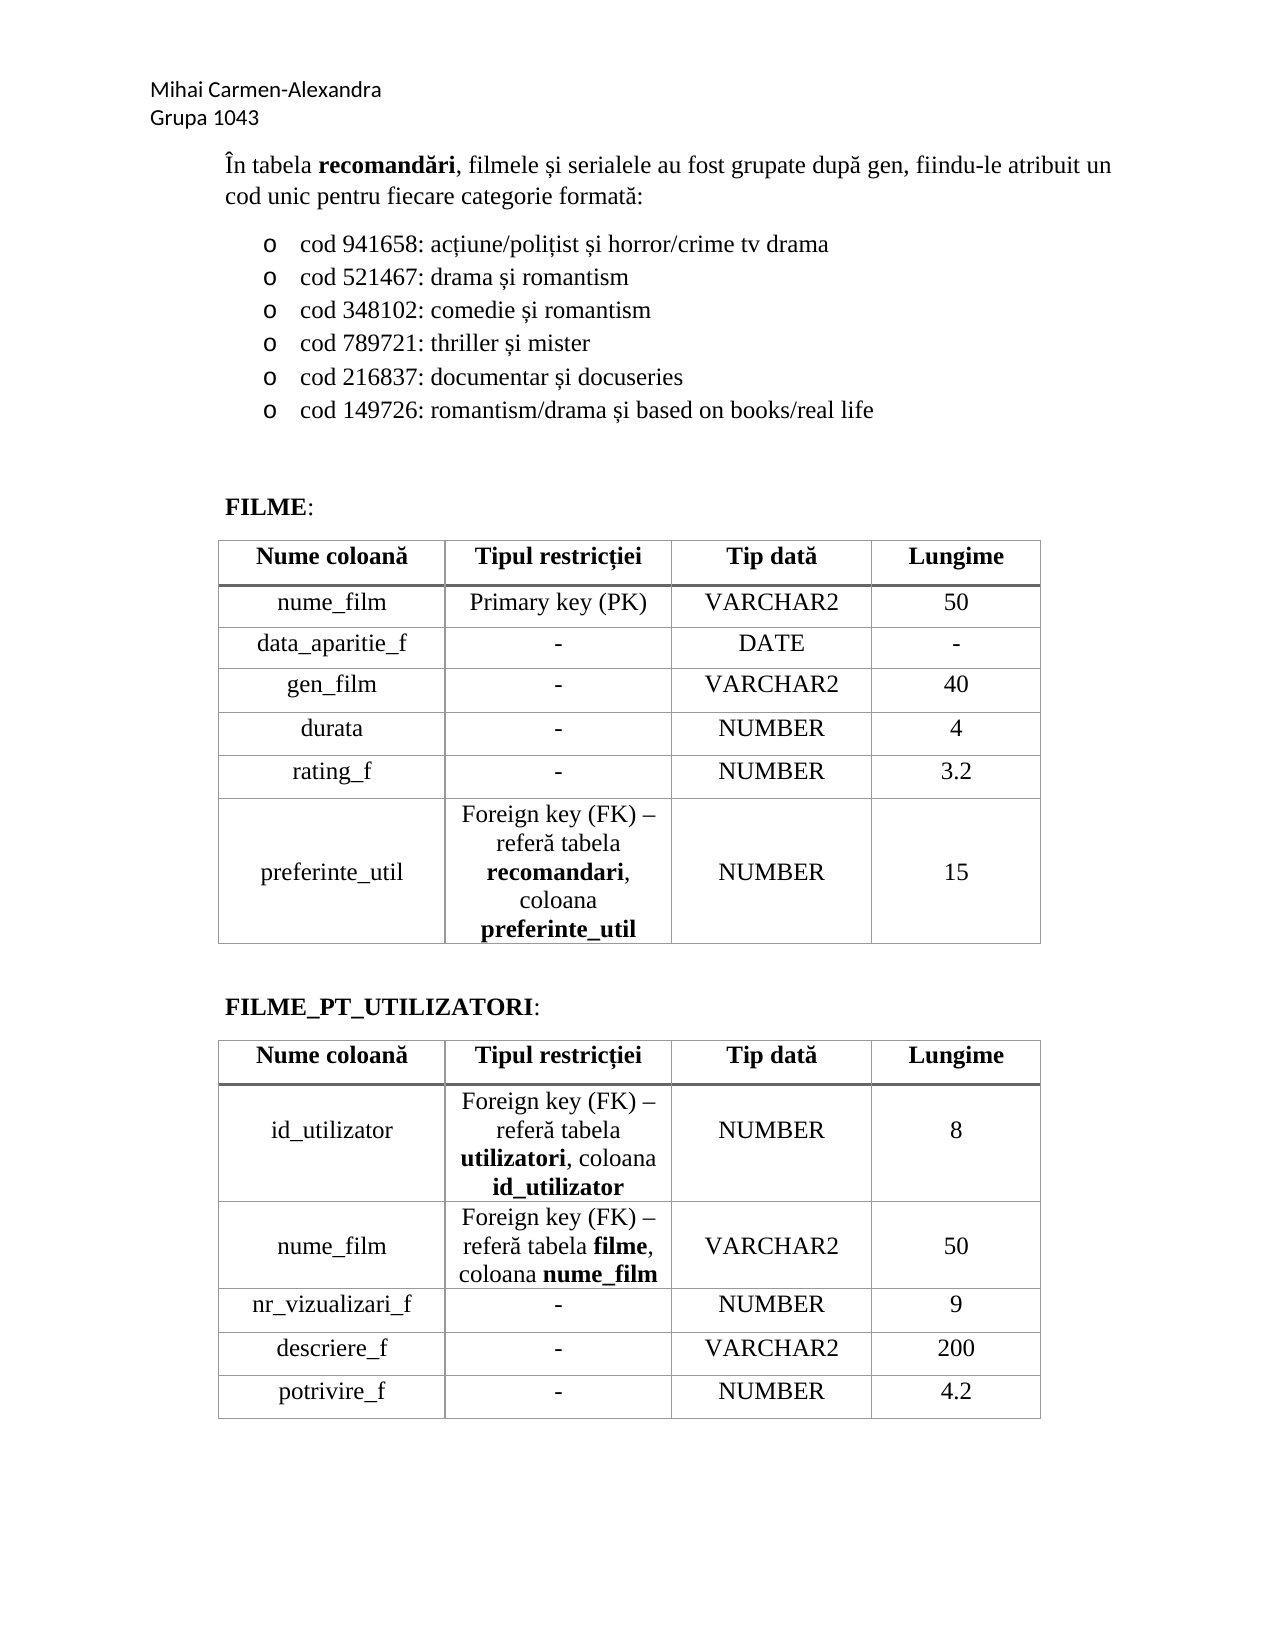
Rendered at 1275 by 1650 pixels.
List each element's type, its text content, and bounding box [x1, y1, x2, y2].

list cod 521467: drama și romantism [262, 262, 1125, 293]
text FILME_PT_UTILIZATORI: [150, 992, 1125, 1021]
table_cell - [446, 1333, 671, 1375]
table_cell 200 [872, 1333, 1040, 1375]
table_cell data_aparitie_f [219, 628, 444, 668]
table_cell nume_film [219, 587, 444, 627]
table_header Lungime [872, 541, 1040, 583]
table_cell - [446, 628, 671, 668]
table_cell Foreign key (FK) – referă tabela recomandari, coloana preferinte_util [446, 799, 671, 943]
table_cell 50 [872, 1202, 1040, 1288]
table_cell 50 [872, 587, 1040, 627]
table_cell - [446, 1376, 671, 1418]
table_cell NUMBER [672, 713, 871, 755]
table_cell - [446, 1289, 671, 1332]
table_header Tip dată [672, 541, 871, 583]
table_cell NUMBER [672, 799, 871, 943]
table_cell id_utilizator [219, 1086, 444, 1201]
table_cell 40 [872, 669, 1040, 712]
table_cell descriere_f [219, 1333, 444, 1375]
table_header Tipul restricției [446, 1041, 671, 1083]
table_cell - [446, 756, 671, 798]
table_cell rating_f [219, 756, 444, 798]
table_cell Foreign key (FK) – referă tabela utilizatori, coloana id_utilizator [446, 1086, 671, 1201]
table_cell VARCHAR2 [672, 669, 871, 712]
table_cell NUMBER [672, 1376, 871, 1418]
table_cell nr_vizualizari_f [219, 1289, 444, 1332]
table_cell gen_film [219, 669, 444, 712]
table_cell durata [219, 713, 444, 755]
list cod 149726: romantism/drama și based on books/real life [262, 395, 1125, 426]
table_header Lungime [872, 1041, 1040, 1083]
table_cell 15 [872, 799, 1040, 943]
text În tabela recomandări, filmele și serialele au fost grupate după gen, fiindu-le atribuit un cod unic pentru fiecare categorie formată: [225, 150, 1125, 210]
table_header Nume coloană [219, 541, 444, 583]
table_cell - [446, 669, 671, 712]
table_cell nume_film [219, 1202, 444, 1288]
table_cell preferinte_util [219, 799, 444, 943]
table_header Tipul restricției [446, 541, 671, 583]
table_cell Primary key (PK) [446, 587, 671, 627]
table_cell NUMBER [672, 1086, 871, 1201]
list cod 789721: thriller și mister [262, 328, 1125, 359]
list cod 348102: comedie și romantism [262, 295, 1125, 326]
table_cell VARCHAR2 [672, 1202, 871, 1288]
table_cell NUMBER [672, 1289, 871, 1332]
table_cell 8 [872, 1086, 1040, 1201]
table_cell 4 [872, 713, 1040, 755]
table_cell DATE [672, 628, 871, 668]
table_cell potrivire_f [219, 1376, 444, 1418]
table_cell - [872, 628, 1040, 668]
table_cell 9 [872, 1289, 1040, 1332]
table_cell - [446, 713, 671, 755]
list cod 941658: acțiune/polițist și horror/crime tv drama [262, 229, 1125, 259]
text FILME: [225, 492, 1125, 521]
table_cell 3.2 [872, 756, 1040, 798]
table_cell VARCHAR2 [672, 587, 871, 627]
table_header Nume coloană [219, 1041, 444, 1083]
list cod 216837: documentar și docuseries [262, 362, 1125, 392]
table_cell NUMBER [672, 756, 871, 798]
table_header Tip dată [672, 1041, 871, 1083]
table_cell 4.2 [872, 1376, 1040, 1418]
table_cell VARCHAR2 [672, 1333, 871, 1375]
table_cell Foreign key (FK) – referă tabela filme, coloana nume_film [446, 1202, 671, 1288]
